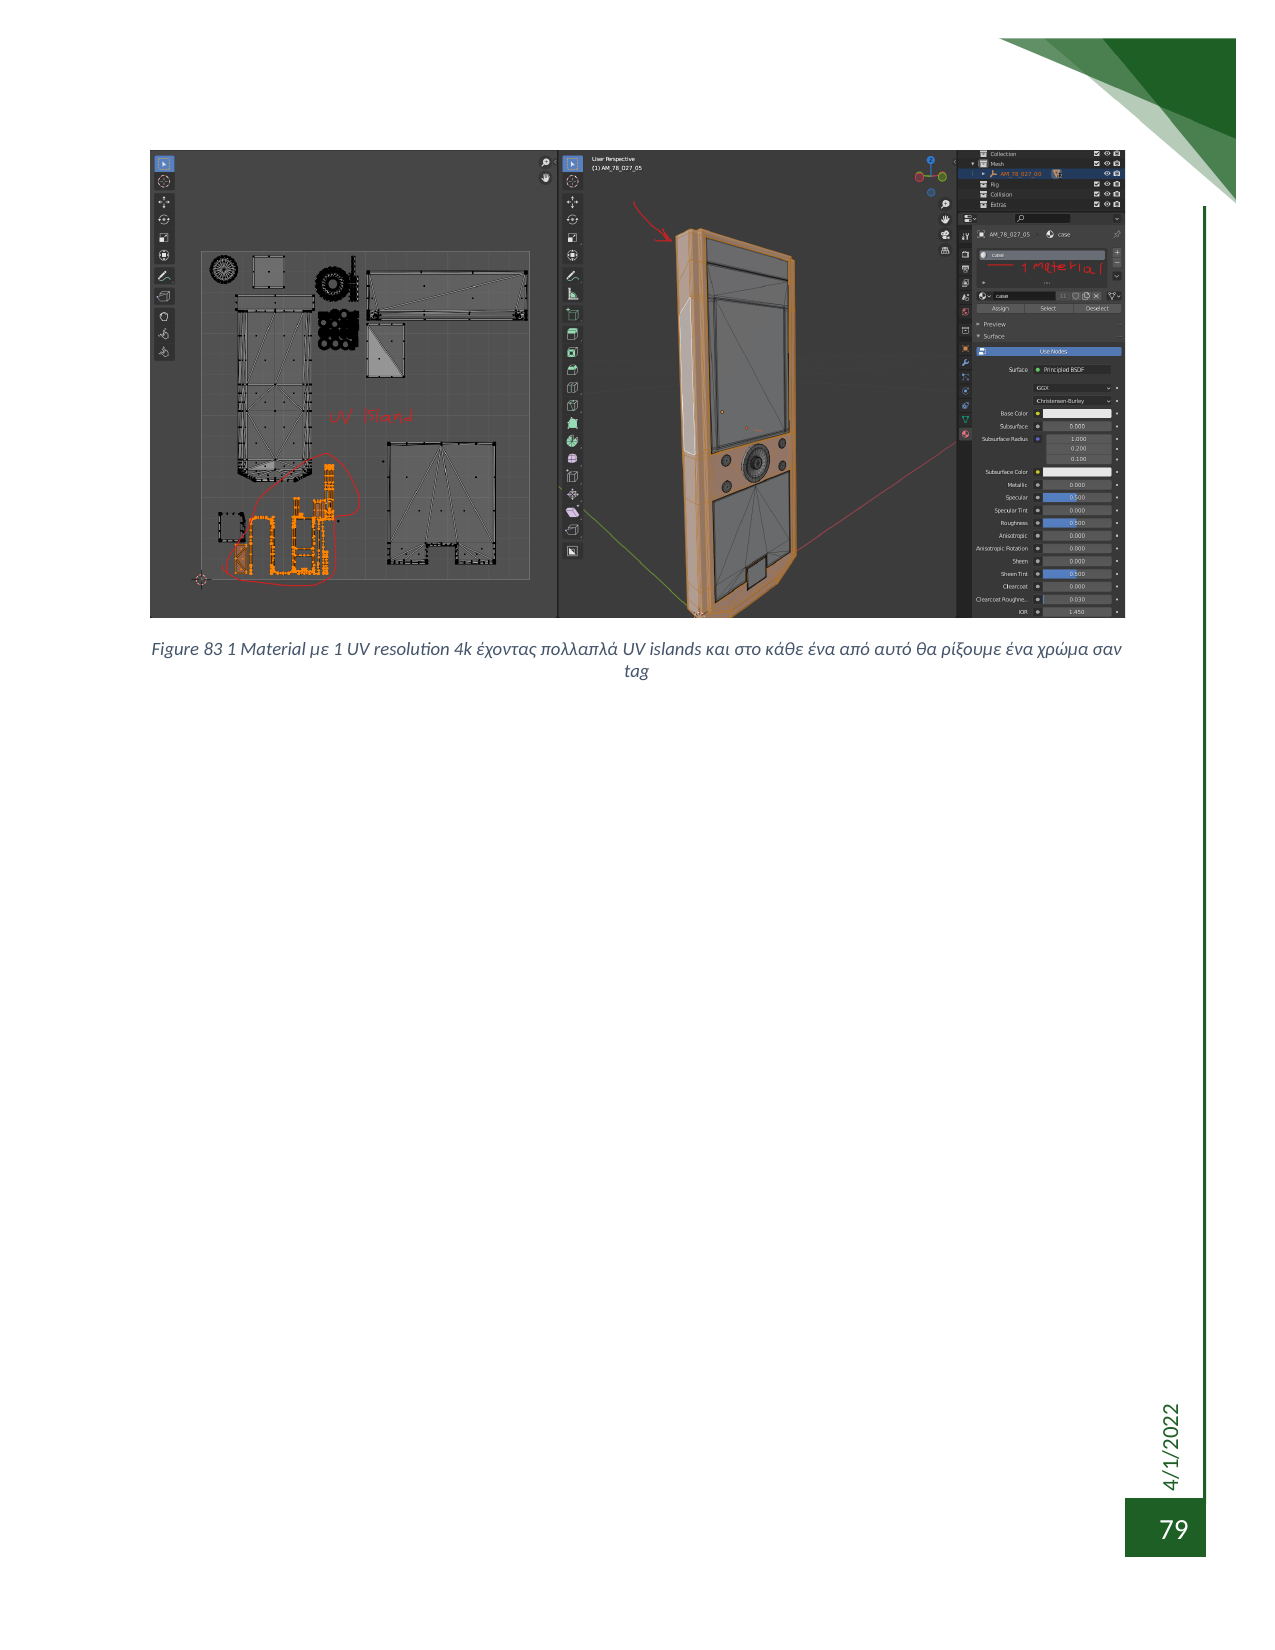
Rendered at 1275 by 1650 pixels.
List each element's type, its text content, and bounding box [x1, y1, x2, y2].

text Figure 84 1 Material με 1 UV resolution 4k έχοντας πολλαπλά UV islands και στο κάθε ένα από αυτό θα ρίξουμε ένα χρώμα σαν tag [150, 637, 1125, 683]
picture [150, 38, 1236, 618]
